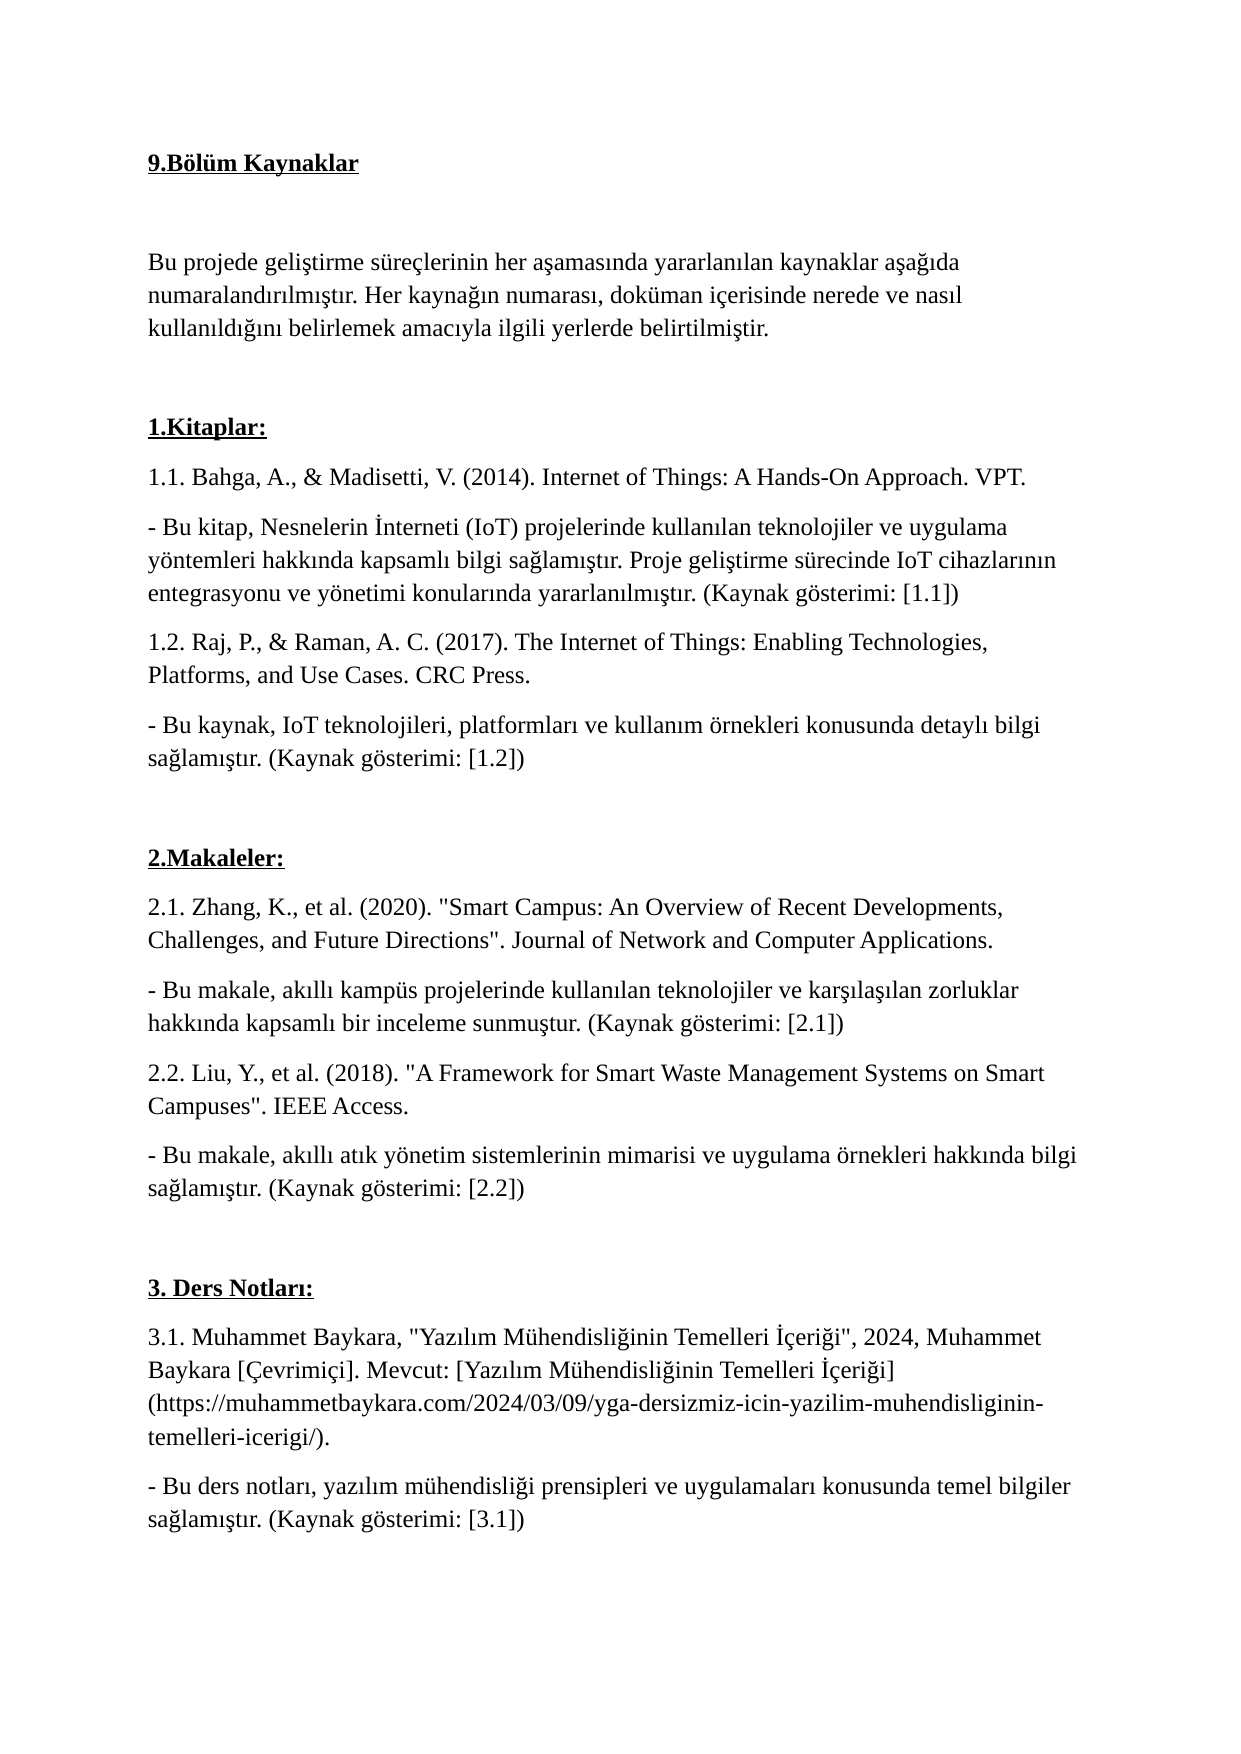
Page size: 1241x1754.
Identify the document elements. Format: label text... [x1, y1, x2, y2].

text - Bu makale, akıllı atık yönetim sistemlerinin mimarisi ve uygulama örnekleri hakkında bilgi sağlamıştır. (Kaynak gösterimi: [2.2]) [148, 1140, 1093, 1202]
text 1.2. Raj, P., & Raman, A. C. (2017). The Internet of Things: Enabling Technologies, Platforms, and Use Cases. CRC Press. [148, 627, 1093, 689]
text 2.2. Liu, Y., et al. (2018). "A Framework for Smart Waste Management Systems on Smart Campuses". IEEE Access. [148, 1058, 1093, 1119]
text 9.Bölüm Kaynaklar [148, 148, 1093, 176]
text 1.Kitaplar: [148, 412, 1093, 441]
text 3. Ders Notları: [148, 1273, 1093, 1302]
text 2.1. Zhang, K., et al. (2020). "Smart Campus: An Overview of Recent Developments, Challenges, and Future Directions". Journal of Network and Computer Applications. [148, 892, 1093, 954]
text Bu projede geliştirme süreçlerinin her aşamasında yararlanılan kaynaklar aşağıda numaralandırılmıştır. Her kaynağın numarası, doküman içerisinde nerede ve nasıl kullanıldığını belirlemek amacıyla ilgili yerlerde belirtilmiştir. [148, 247, 1093, 342]
text - Bu makale, akıllı kampüs projelerinde kullanılan teknolojiler ve karşılaşılan zorluklar hakkında kapsamlı bir inceleme sunmuştur. (Kaynak gösterimi: [2.1]) [148, 975, 1093, 1037]
text 2.Makaleler: [148, 843, 1093, 871]
text 1.1. Bahga, A., & Madisetti, V. (2014). Internet of Things: A Hands-On Approach. VPT. [148, 462, 1093, 491]
text - Bu ders notları, yazılım mühendisliği prensipleri ve uygulamaları konusunda temel bilgiler sağlamıştır. (Kaynak gösterimi: [3.1]) [148, 1471, 1093, 1533]
text - Bu kitap, Nesnelerin İnterneti (IoT) projelerinde kullanılan teknolojiler ve uygulama yöntemleri hakkında kapsamlı bilgi sağlamıştır. Proje geliştirme sürecinde IoT cihazlarının entegrasyonu ve yönetimi konularında yararlanılmıştır. (Kaynak gösterimi: [1.1]) [148, 512, 1093, 607]
text 3.1. Muhammet Baykara, "Yazılım Mühendisliğinin Temelleri İçeriği", 2024, Muhammet Baykara [Çevrimiçi]. Mevcut: [Yazılım Mühendisliğinin Temelleri İçeriği] (https://muhammetbaykara.com/2024/03/09/yga-dersizmiz-icin-yazilim-muhendisliginin-temelleri-icerigi/). [148, 1322, 1093, 1450]
text - Bu kaynak, IoT teknolojileri, platformları ve kullanım örnekleri konusunda detaylı bilgi sağlamıştır. (Kaynak gösterimi: [1.2]) [148, 710, 1093, 772]
